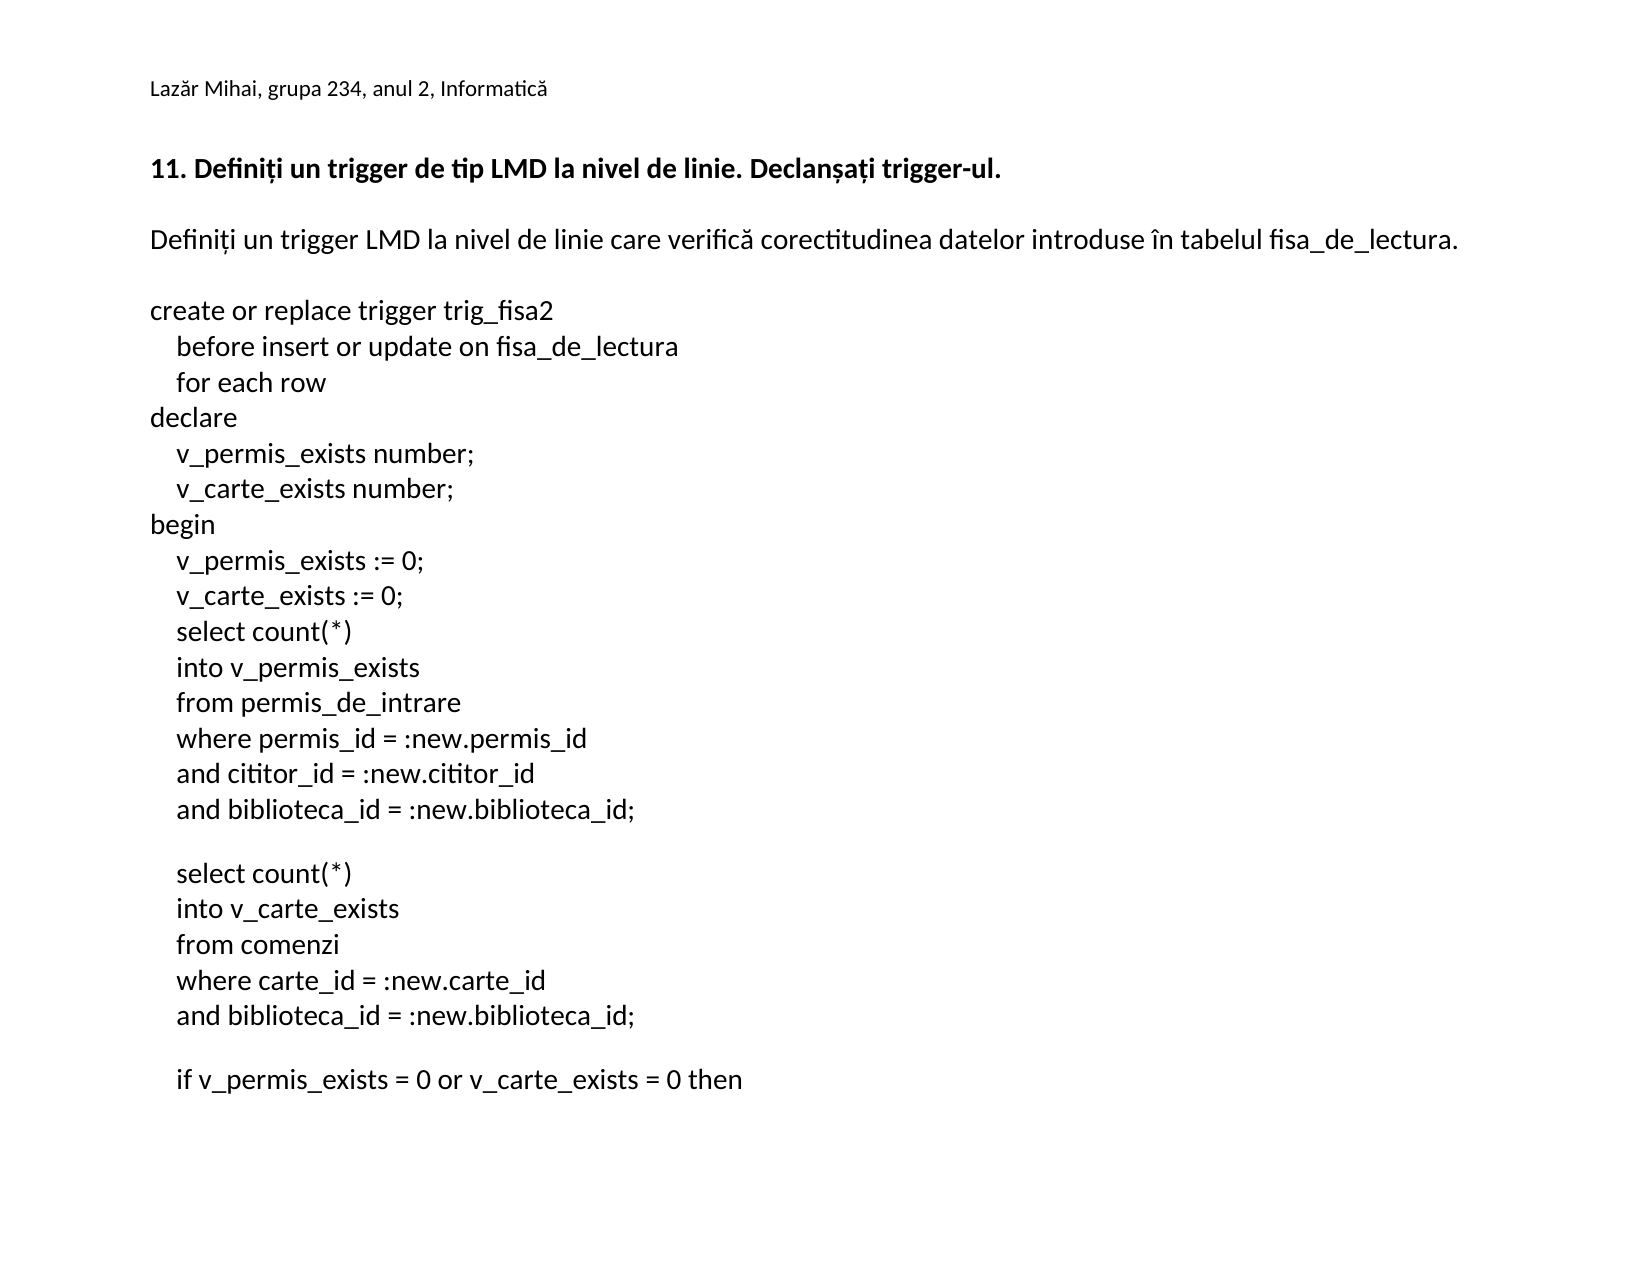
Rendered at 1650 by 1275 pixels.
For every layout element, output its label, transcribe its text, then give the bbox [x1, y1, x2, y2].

text before insert or update on fisa_de_lectura [150, 328, 1500, 364]
text for each row [150, 364, 1500, 399]
text Definiți un trigger LMD la nivel de linie care verifică corectitudinea datelor introduse în tabelul fisa_de_lectura. [150, 221, 1500, 257]
text declare [150, 399, 1500, 435]
text from comenzi [150, 926, 1500, 962]
text begin [150, 506, 1500, 542]
text select count(*) [150, 855, 1500, 891]
text 11. Definiți un trigger de tip LMD la nivel de linie. Declanșați trigger-ul. [150, 150, 1500, 186]
text if v_permis_exists = 0 or v_carte_exists = 0 then [150, 1061, 1500, 1097]
text where permis_id = :new.permis_id [150, 720, 1500, 756]
text select count(*) [150, 613, 1500, 649]
text create or replace trigger trig_fisa2 [150, 292, 1500, 328]
text and biblioteca_id = :new.biblioteca_id; [150, 997, 1500, 1033]
text v_permis_exists number; [150, 435, 1500, 471]
text into v_permis_exists [150, 649, 1500, 684]
text v_permis_exists := 0; [150, 542, 1500, 577]
text from permis_de_intrare [150, 684, 1500, 720]
text into v_carte_exists [150, 891, 1500, 926]
text v_carte_exists number; [150, 471, 1500, 506]
text where carte_id = :new.carte_id [150, 962, 1500, 997]
text and biblioteca_id = :new.biblioteca_id; [150, 791, 1500, 827]
text and cititor_id = :new.cititor_id [150, 756, 1500, 791]
text v_carte_exists := 0; [150, 577, 1500, 613]
